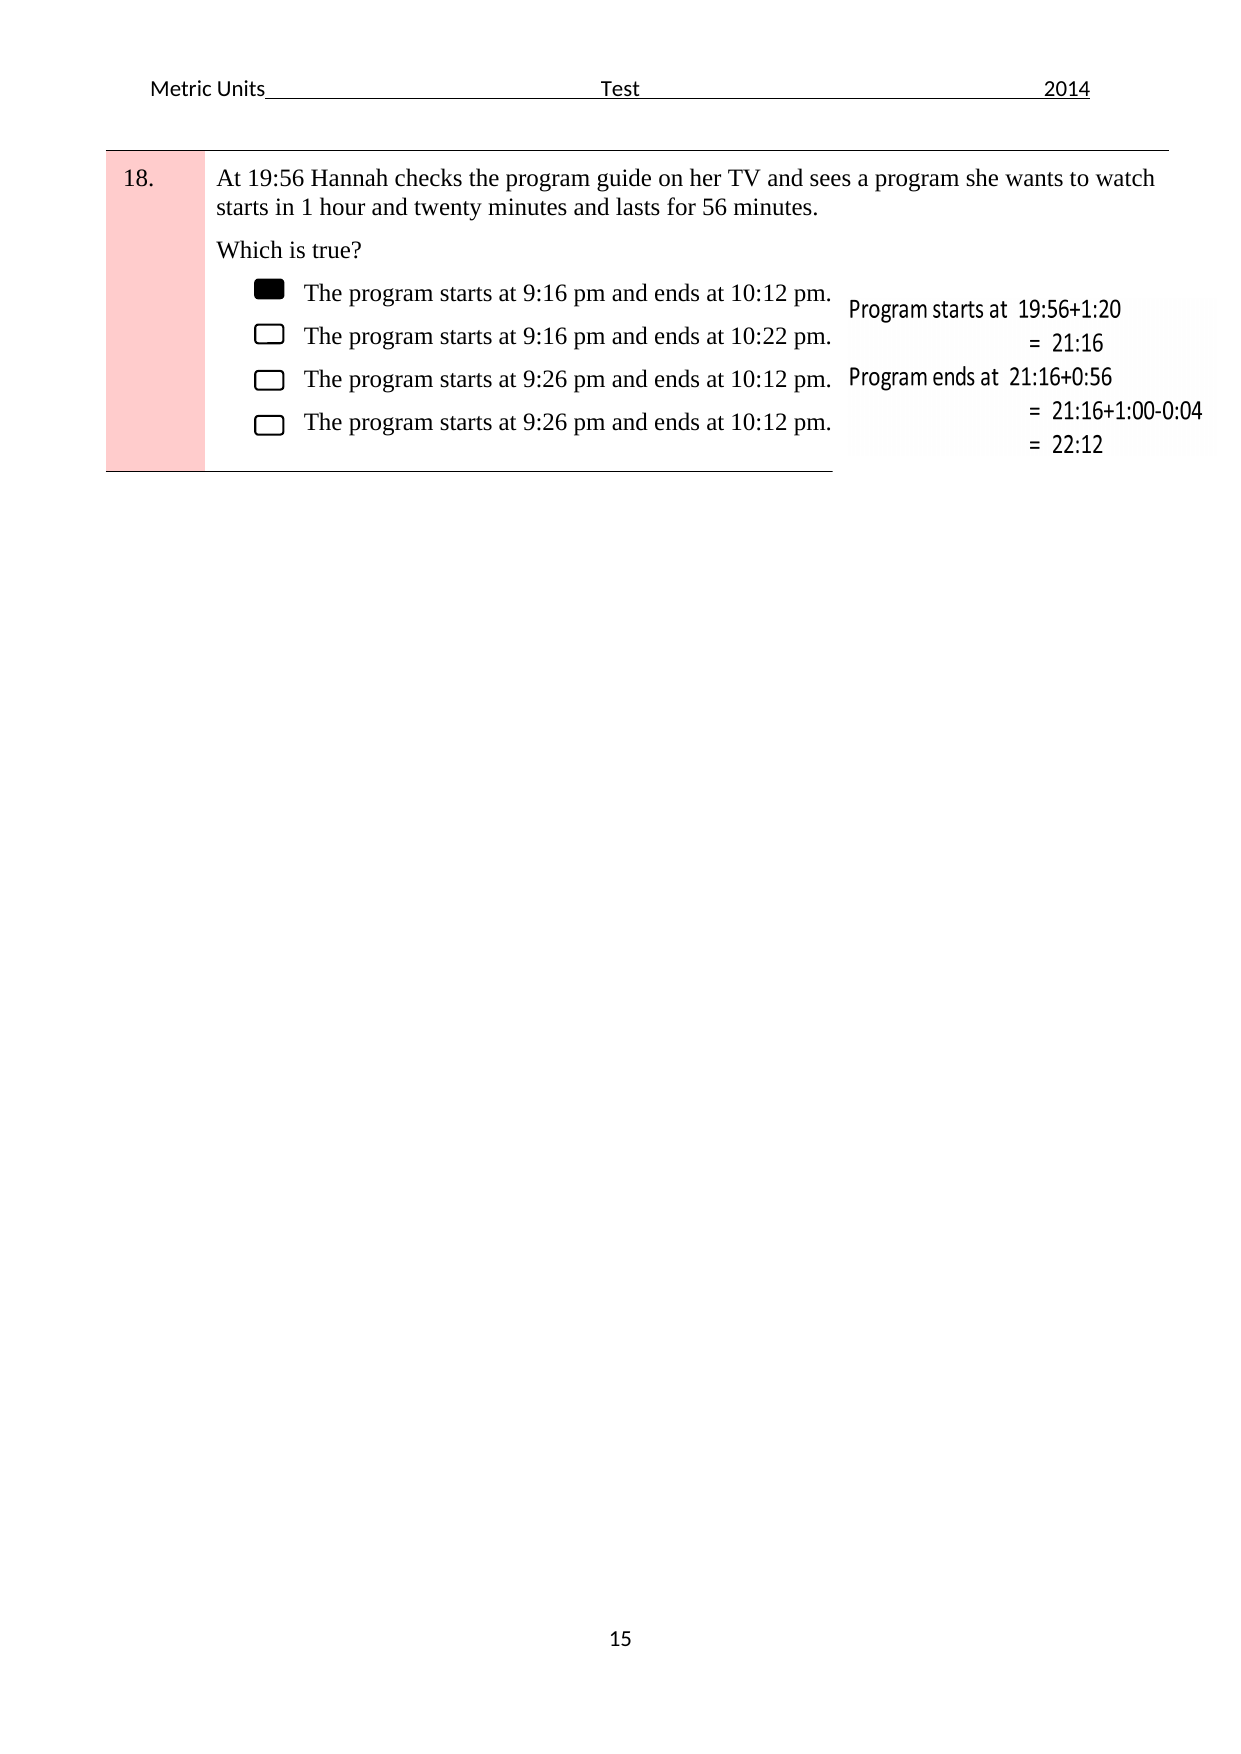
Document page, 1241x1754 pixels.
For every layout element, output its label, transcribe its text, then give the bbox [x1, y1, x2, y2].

table_cell [106, 151, 205, 471]
picture [847, 298, 1217, 456]
table_cell At 19:56 Hannah checks the program guide on her TV and sees a program she wants to watch starts in 1 hour and twenty minutes and lasts for 56 minutes. Which is true? The program starts at 9:16 pm and ends at 10:12 pm. The program starts at 9:16 pm and ends at 10:22 pm. The program starts at 9:26 pm and ends at 10:12 pm. The program starts at 9:26 pm and ends at 10:12 pm. [205, 151, 1169, 471]
